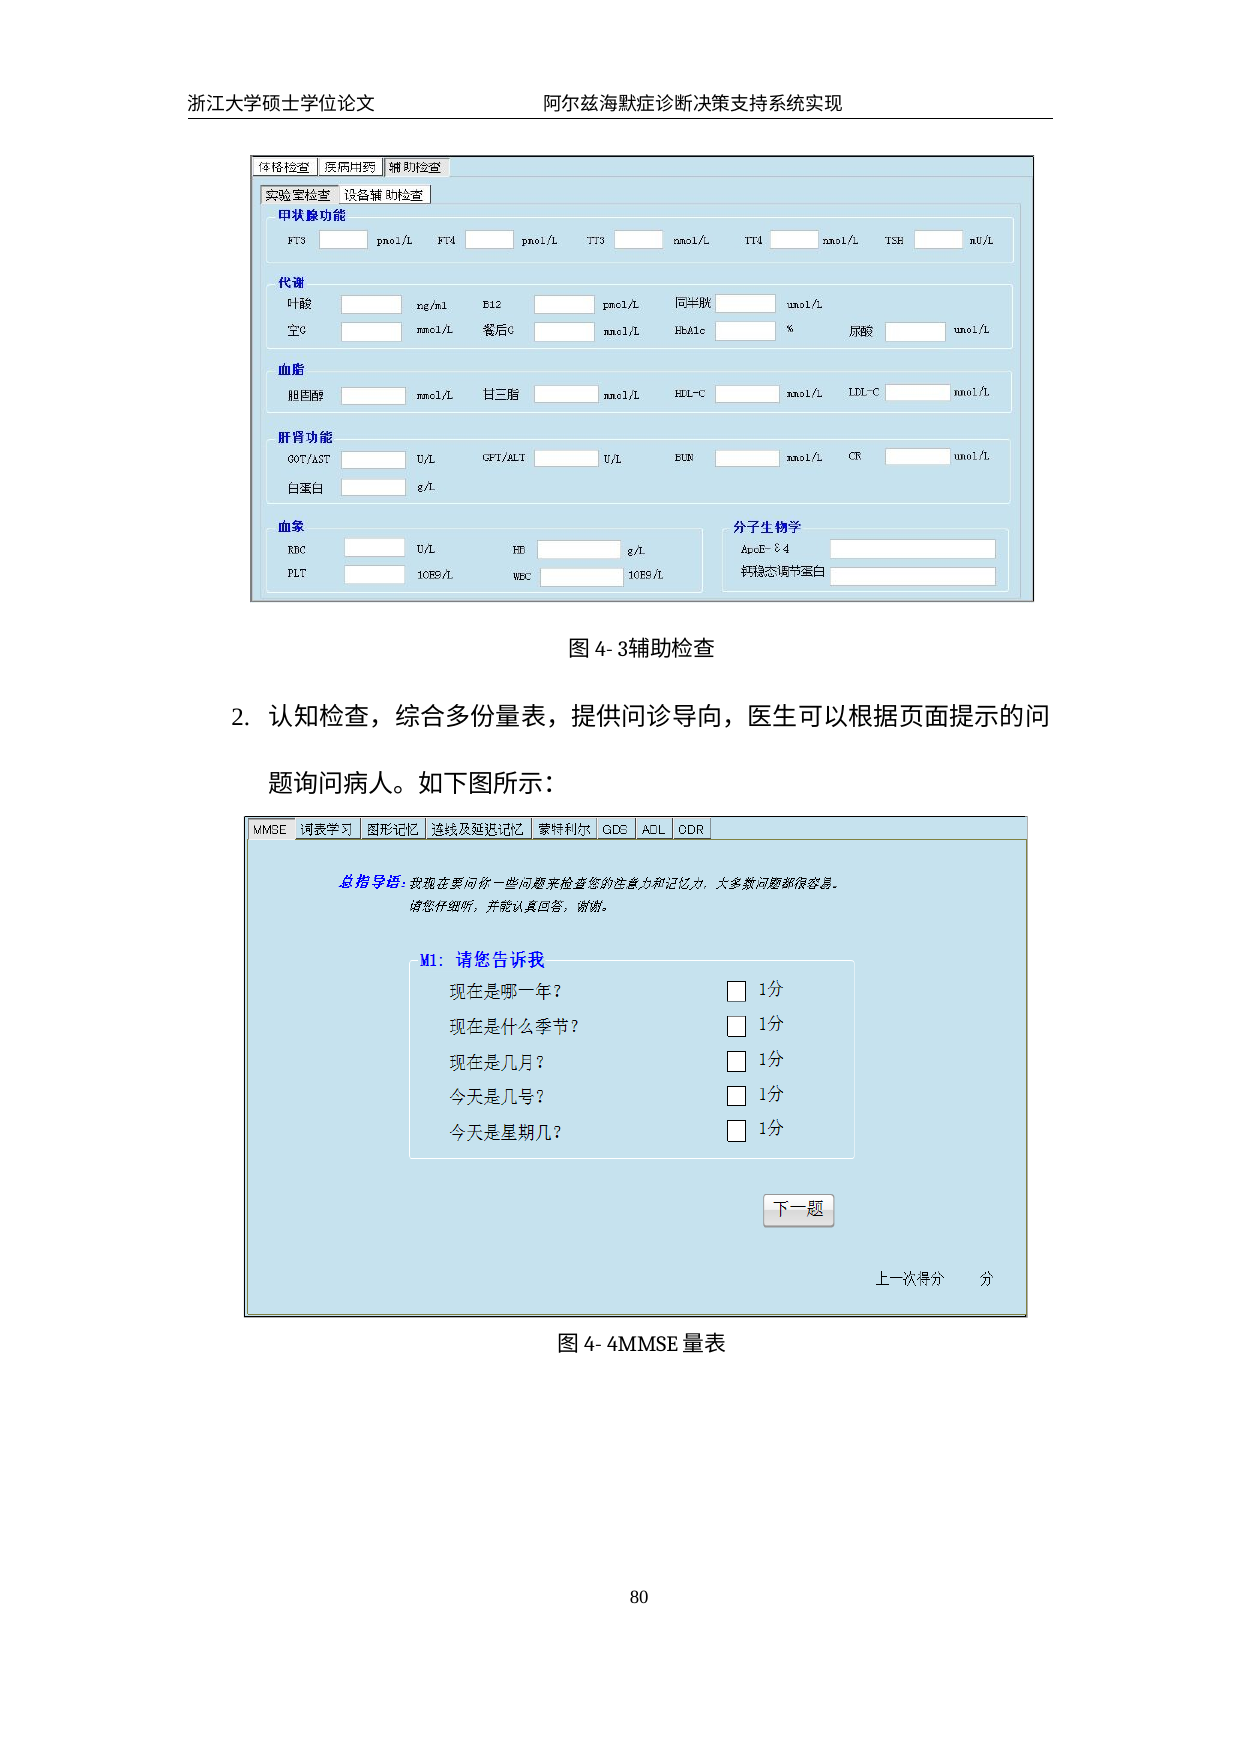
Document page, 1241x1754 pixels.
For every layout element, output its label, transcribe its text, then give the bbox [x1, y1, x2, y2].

picture [243, 816, 1028, 1318]
text 图4- 3辅助检查 [187, 630, 1053, 664]
picture [250, 155, 1035, 603]
text 图4- 4MMSE量表 [187, 1325, 1053, 1359]
list 认知检查，综合多份量表，提供问诊导向，医生可以根据页面提示的问题询问病人。如下图所示： [231, 680, 1053, 816]
